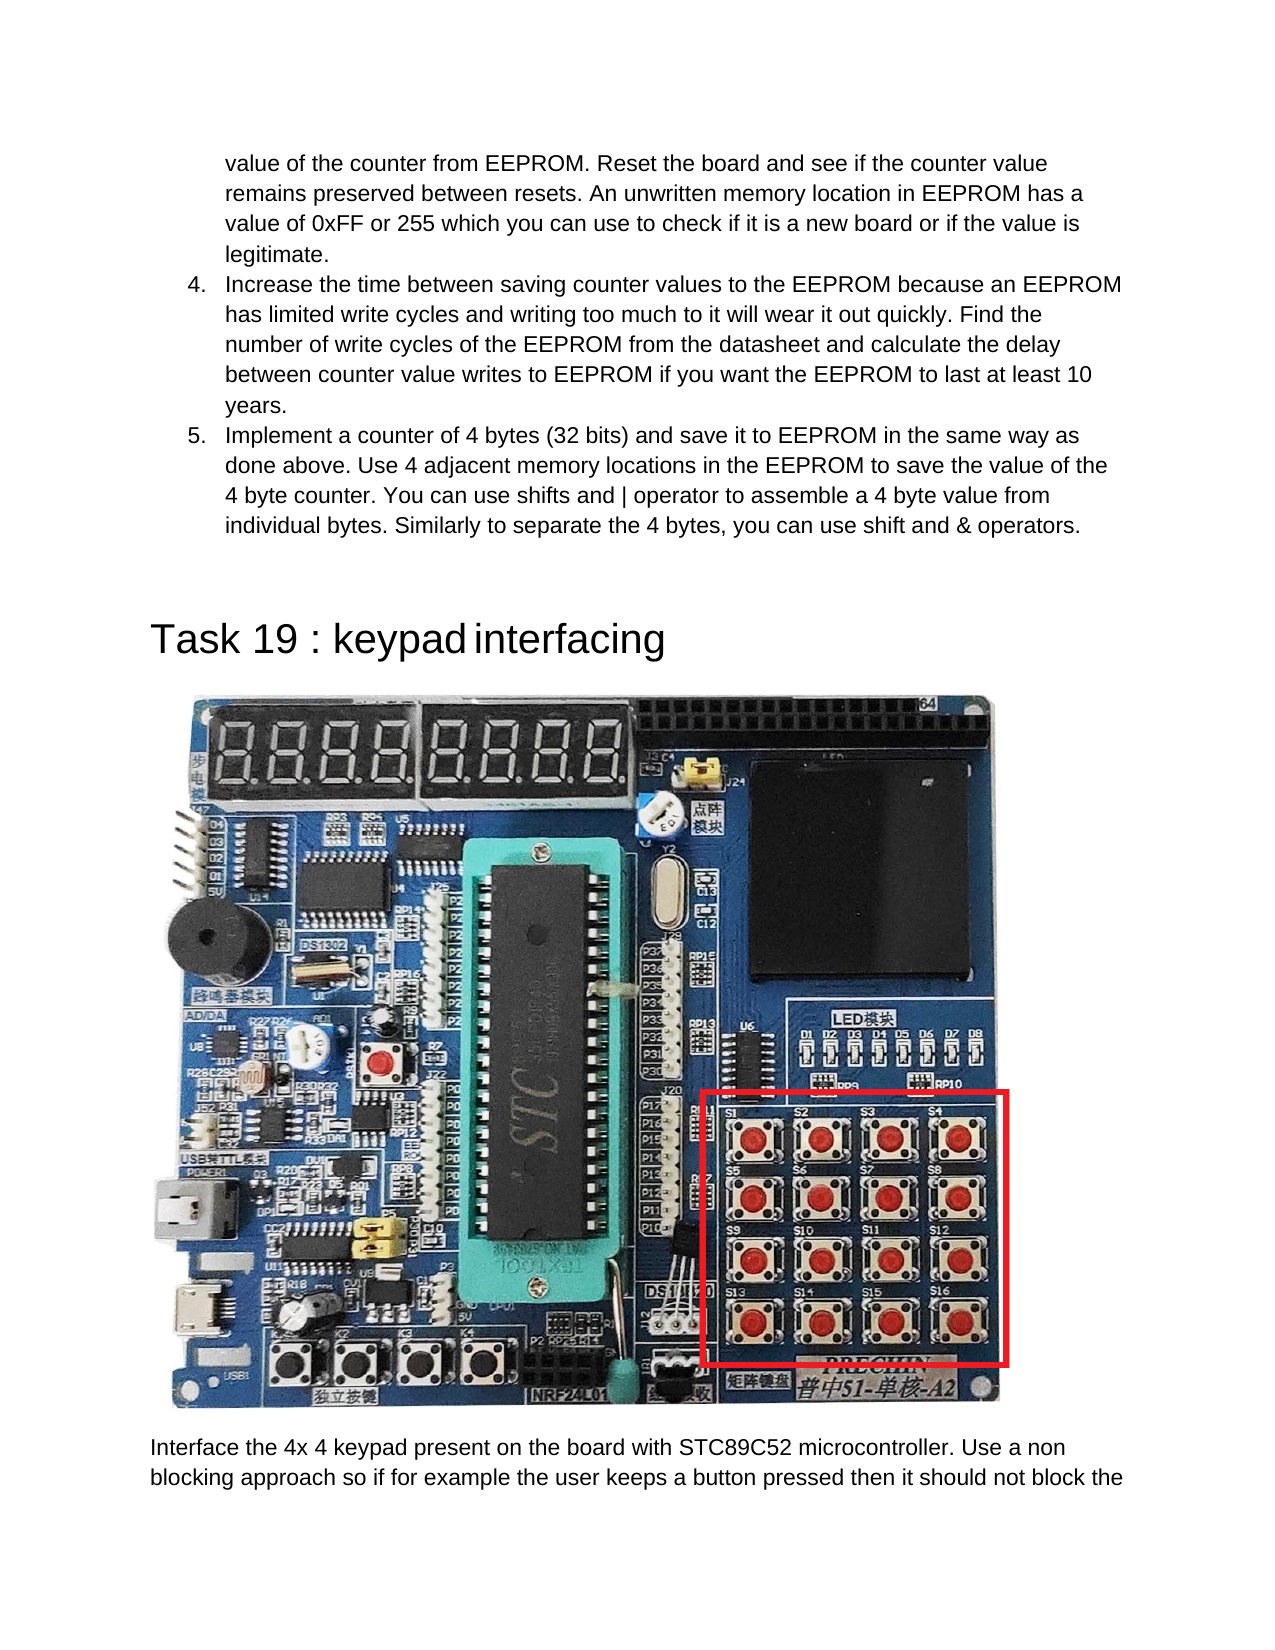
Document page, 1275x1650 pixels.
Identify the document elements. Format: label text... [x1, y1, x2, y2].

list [187, 150, 1125, 267]
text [150, 1434, 1125, 1491]
list Increase the time between saving counter values to the EEPROM because an EEPROM has limited write cycles and writing too much to it will wear it out quickly. Find the number of write cycles of the EEPROM from the datasheet and calculate the delay between counter value writes to EEPROM if you want the EEPROM to last at least 10 years. [187, 271, 1125, 418]
picture [150, 675, 1028, 1431]
subtitle Task 19 : keypad interfacing [150, 614, 1125, 662]
list Implement a counter of 4 bytes (32 bits) and save it to EEPROM in the same way as done above. Use 4 adjacent memory locations in the EEPROM to save the value of the 4 byte counter. You can use shifts and | operator to assemble a 4 byte value from individual bytes. Similarly to separate the 4 bytes, you can use shift and & operators. [187, 422, 1125, 539]
